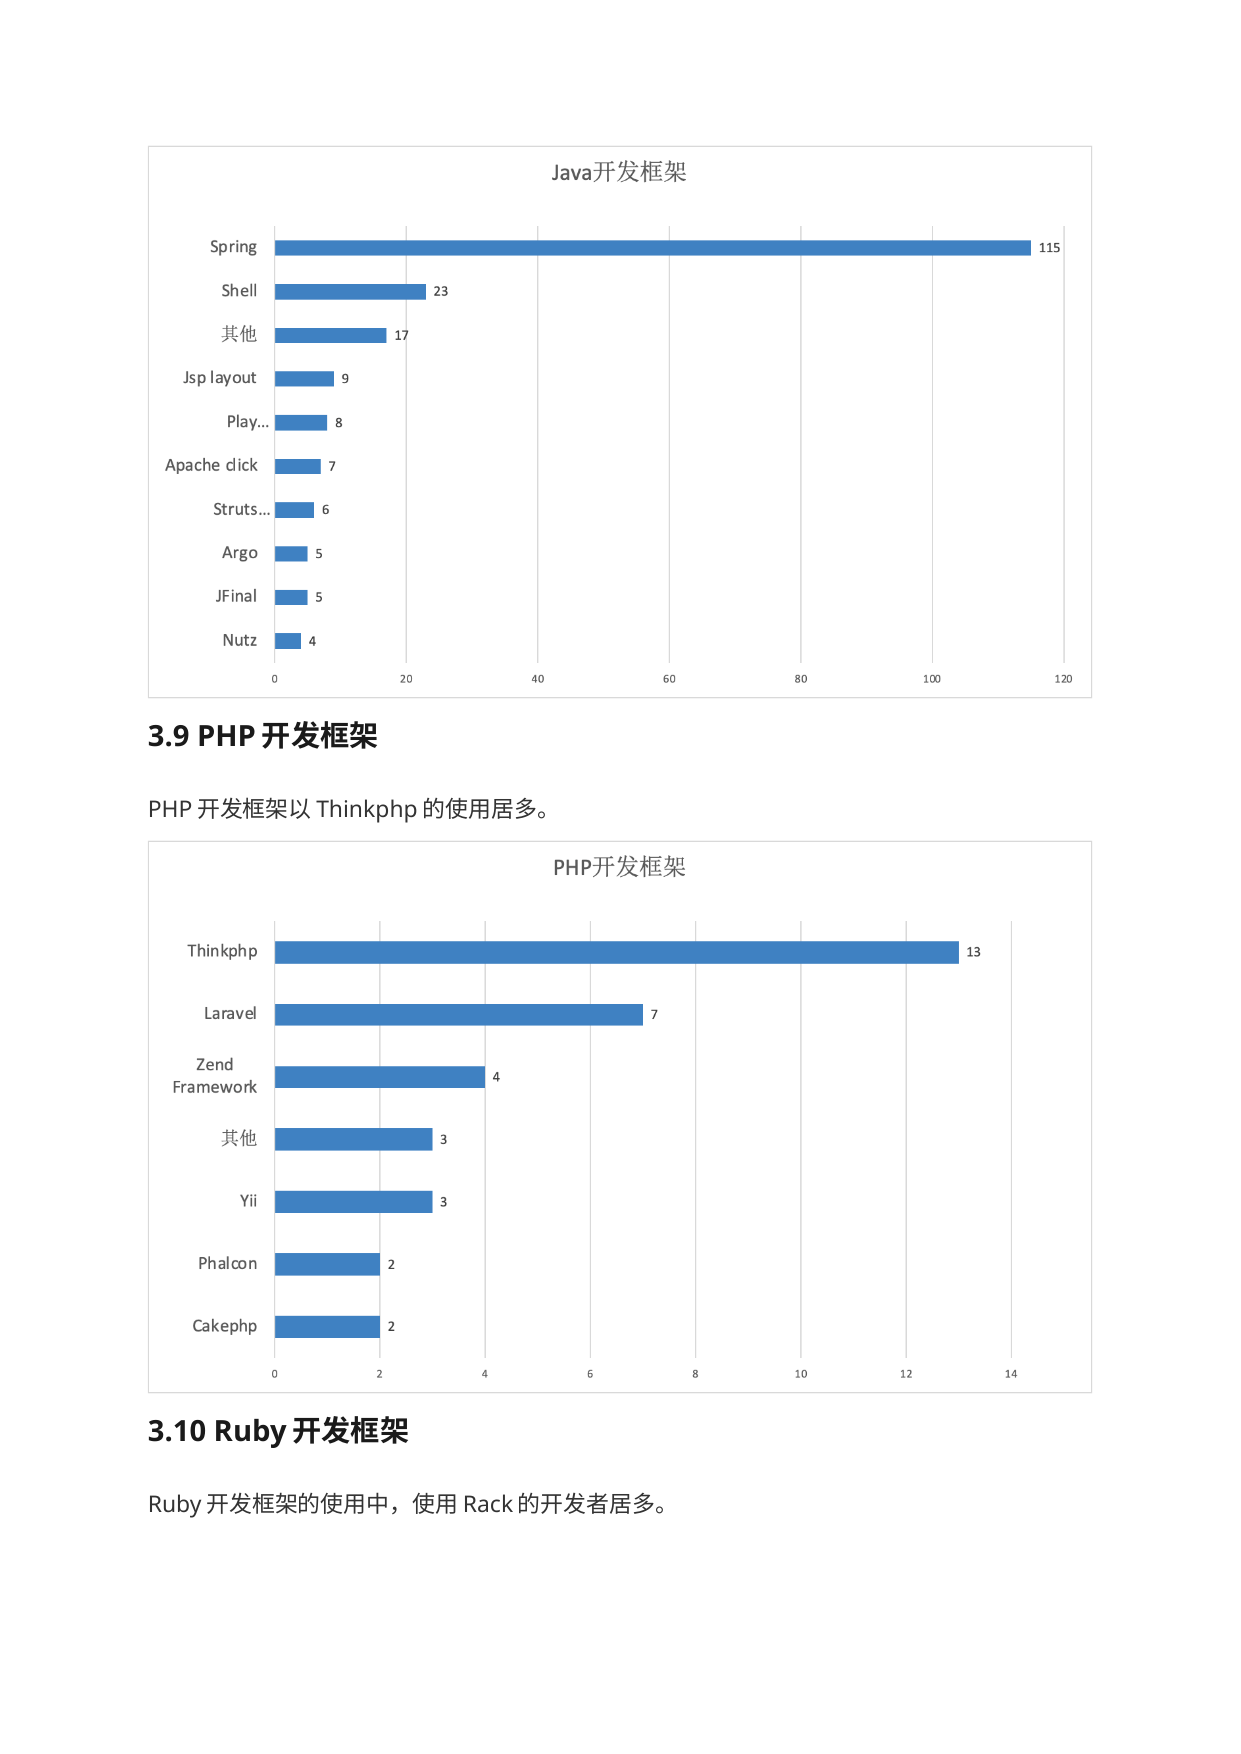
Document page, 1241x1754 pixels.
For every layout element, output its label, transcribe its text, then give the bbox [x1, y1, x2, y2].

subtitle 3.10 Ruby开发框架 [148, 1408, 1093, 1450]
text Ruby开发框架的使用中，使用Rack的开发者居多。 [148, 1486, 1093, 1519]
picture [147, 145, 1093, 699]
text PHP开发框架以Thinkphp的使用居多。 [148, 791, 1093, 824]
picture [147, 840, 1093, 1394]
subtitle 3.9 PHP开发框架 [148, 713, 1093, 755]
